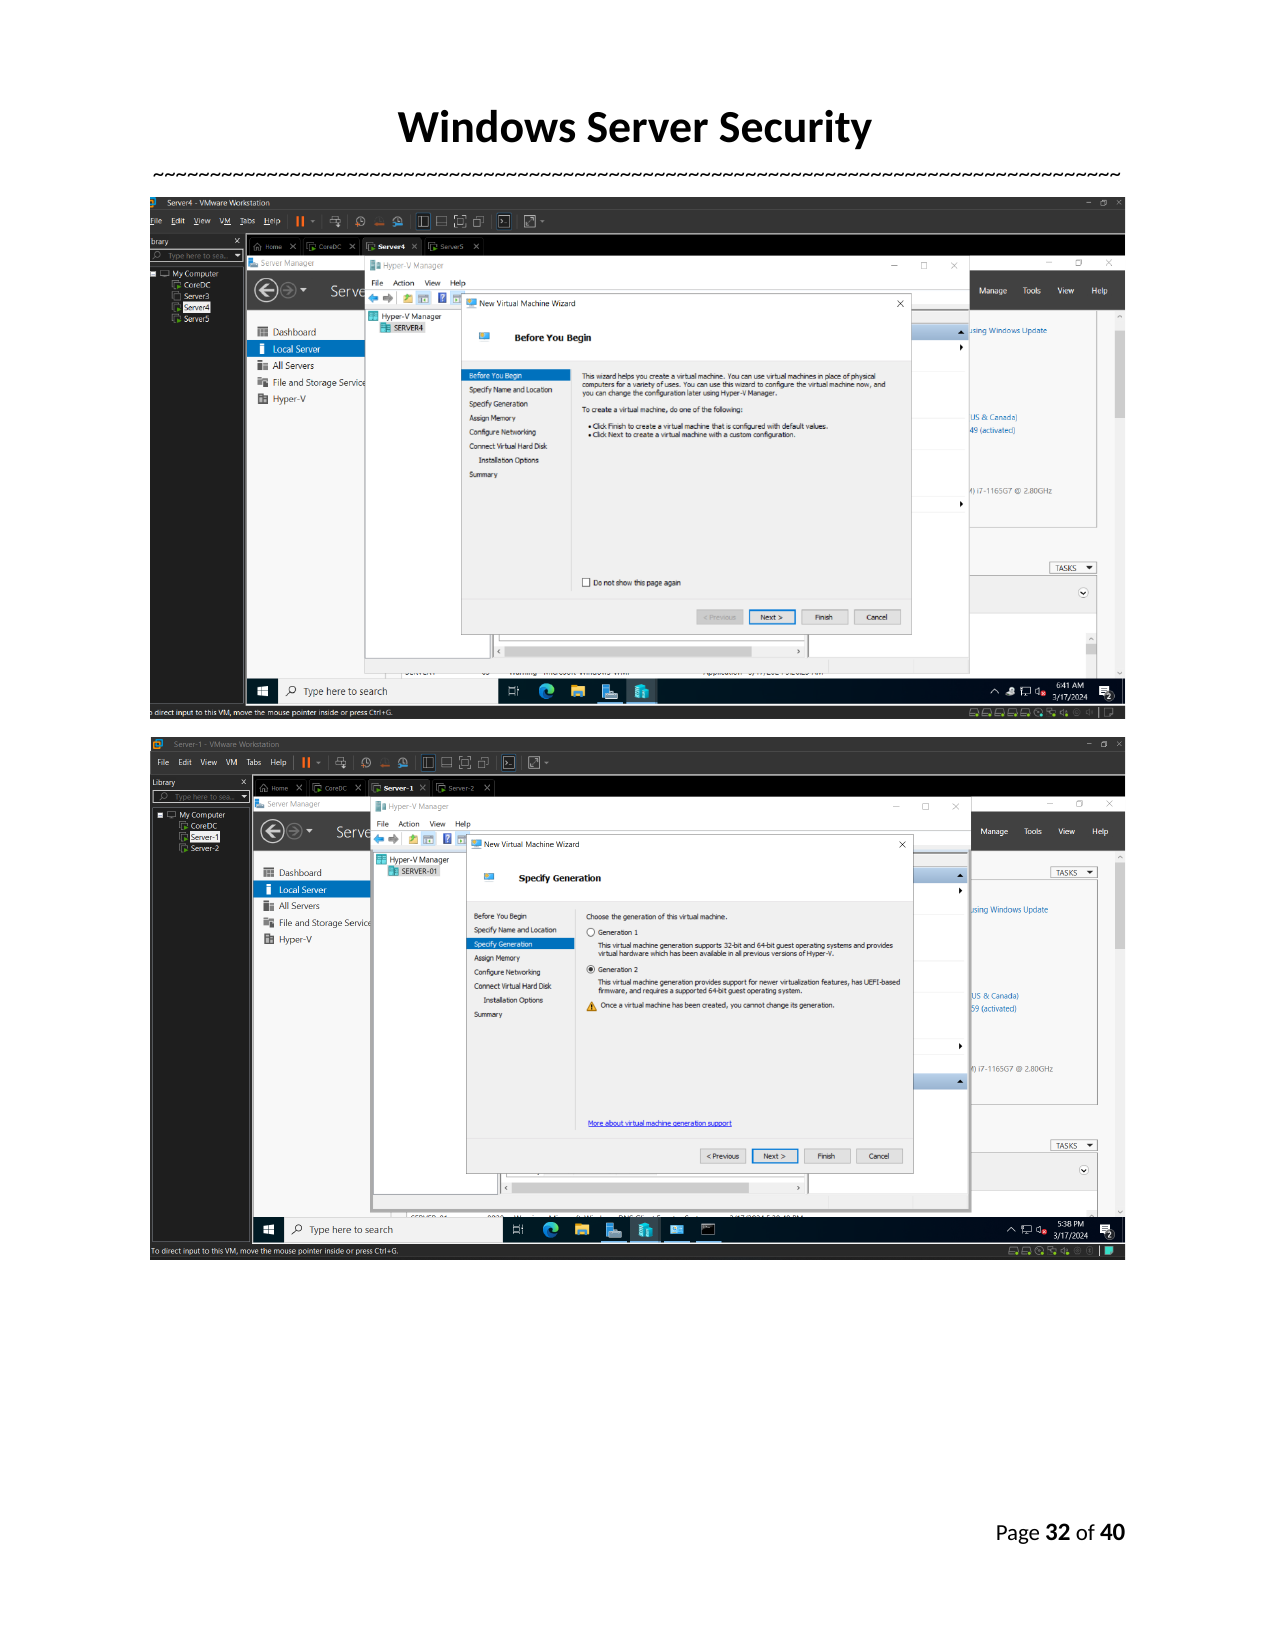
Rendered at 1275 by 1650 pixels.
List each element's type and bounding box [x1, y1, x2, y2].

picture [150, 197, 1125, 719]
picture [150, 737, 1125, 1260]
